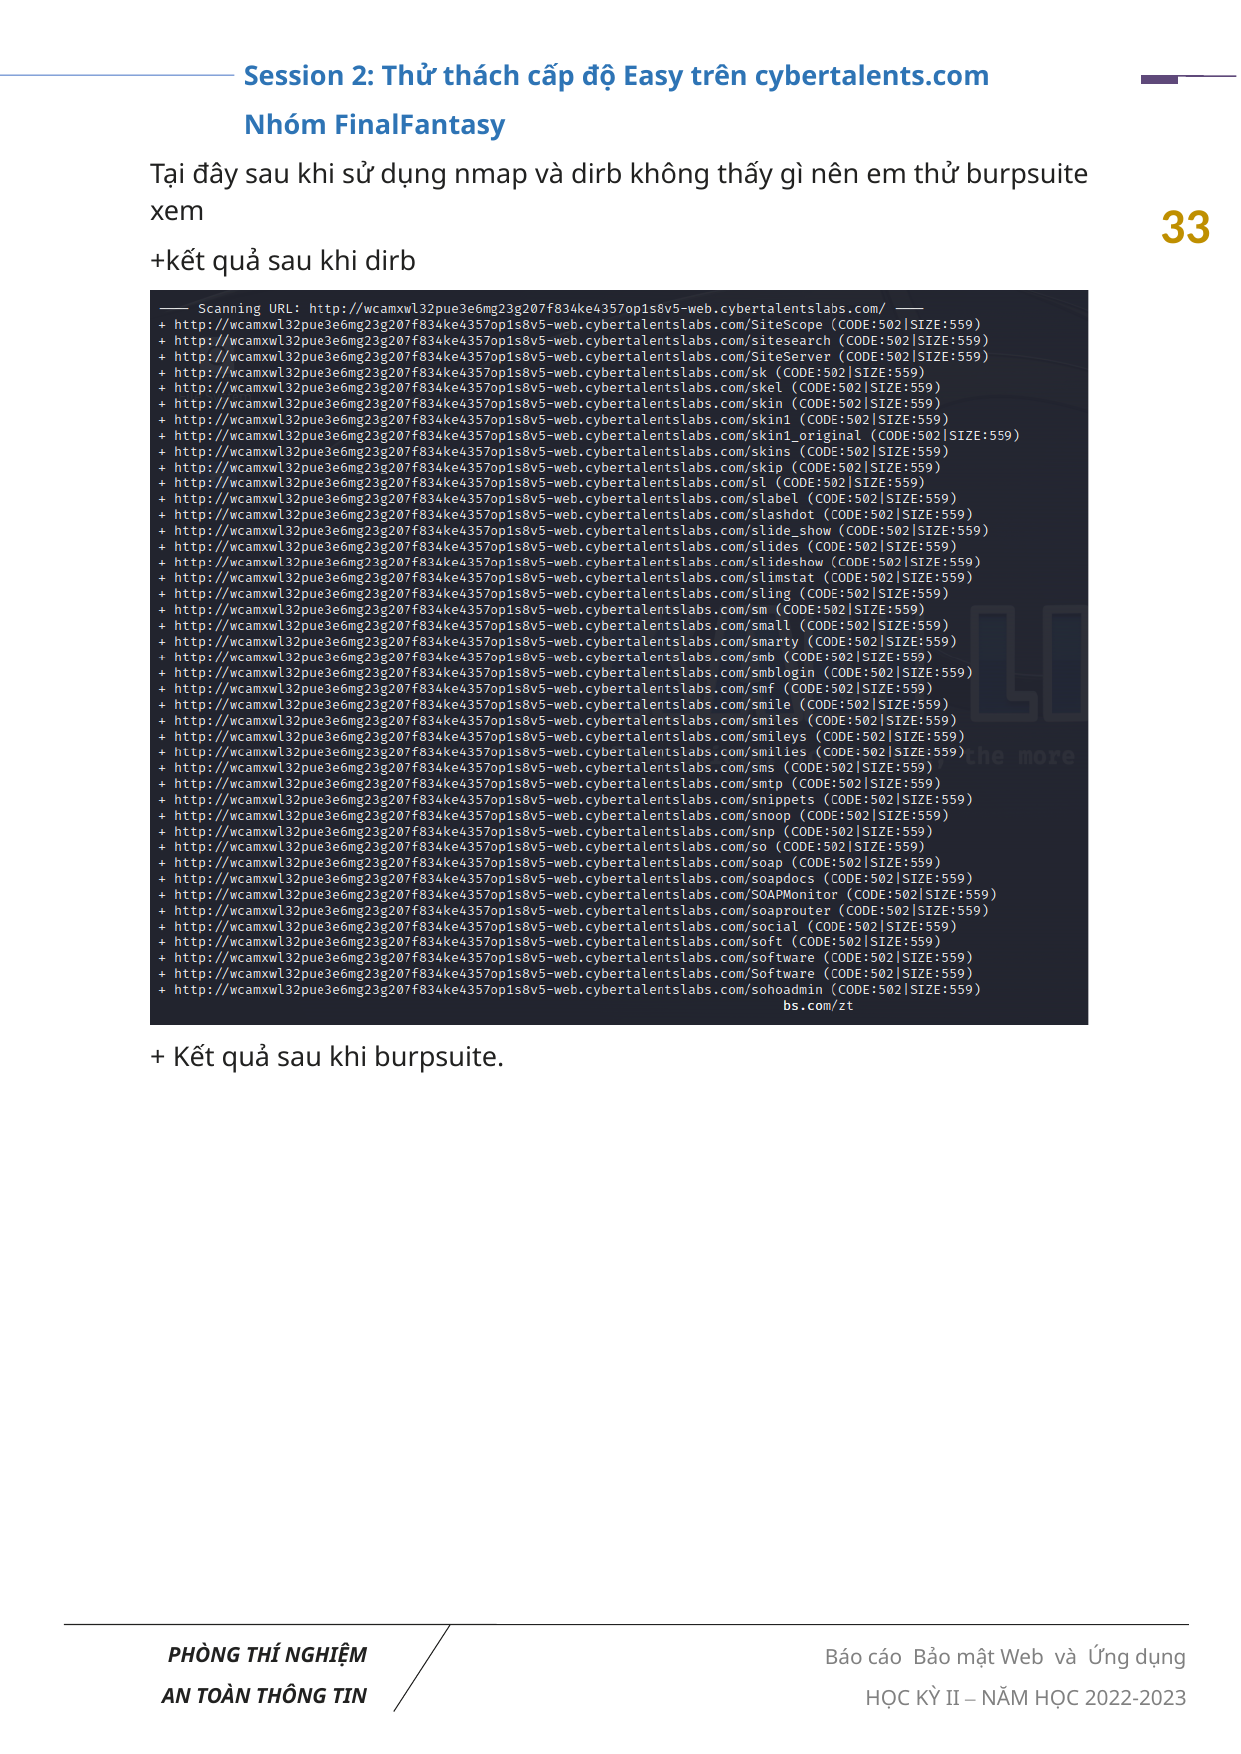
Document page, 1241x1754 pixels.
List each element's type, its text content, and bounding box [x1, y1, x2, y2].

text +kết quả sau khi dirb [150, 241, 1125, 278]
text Tại đây sau khi sử dụng nmap và dirb không thấy gì nên em thử burpsuite xem [150, 155, 1125, 229]
text + Kết quả sau khi burpsuite. [150, 1037, 1125, 1074]
picture [150, 290, 1089, 1025]
